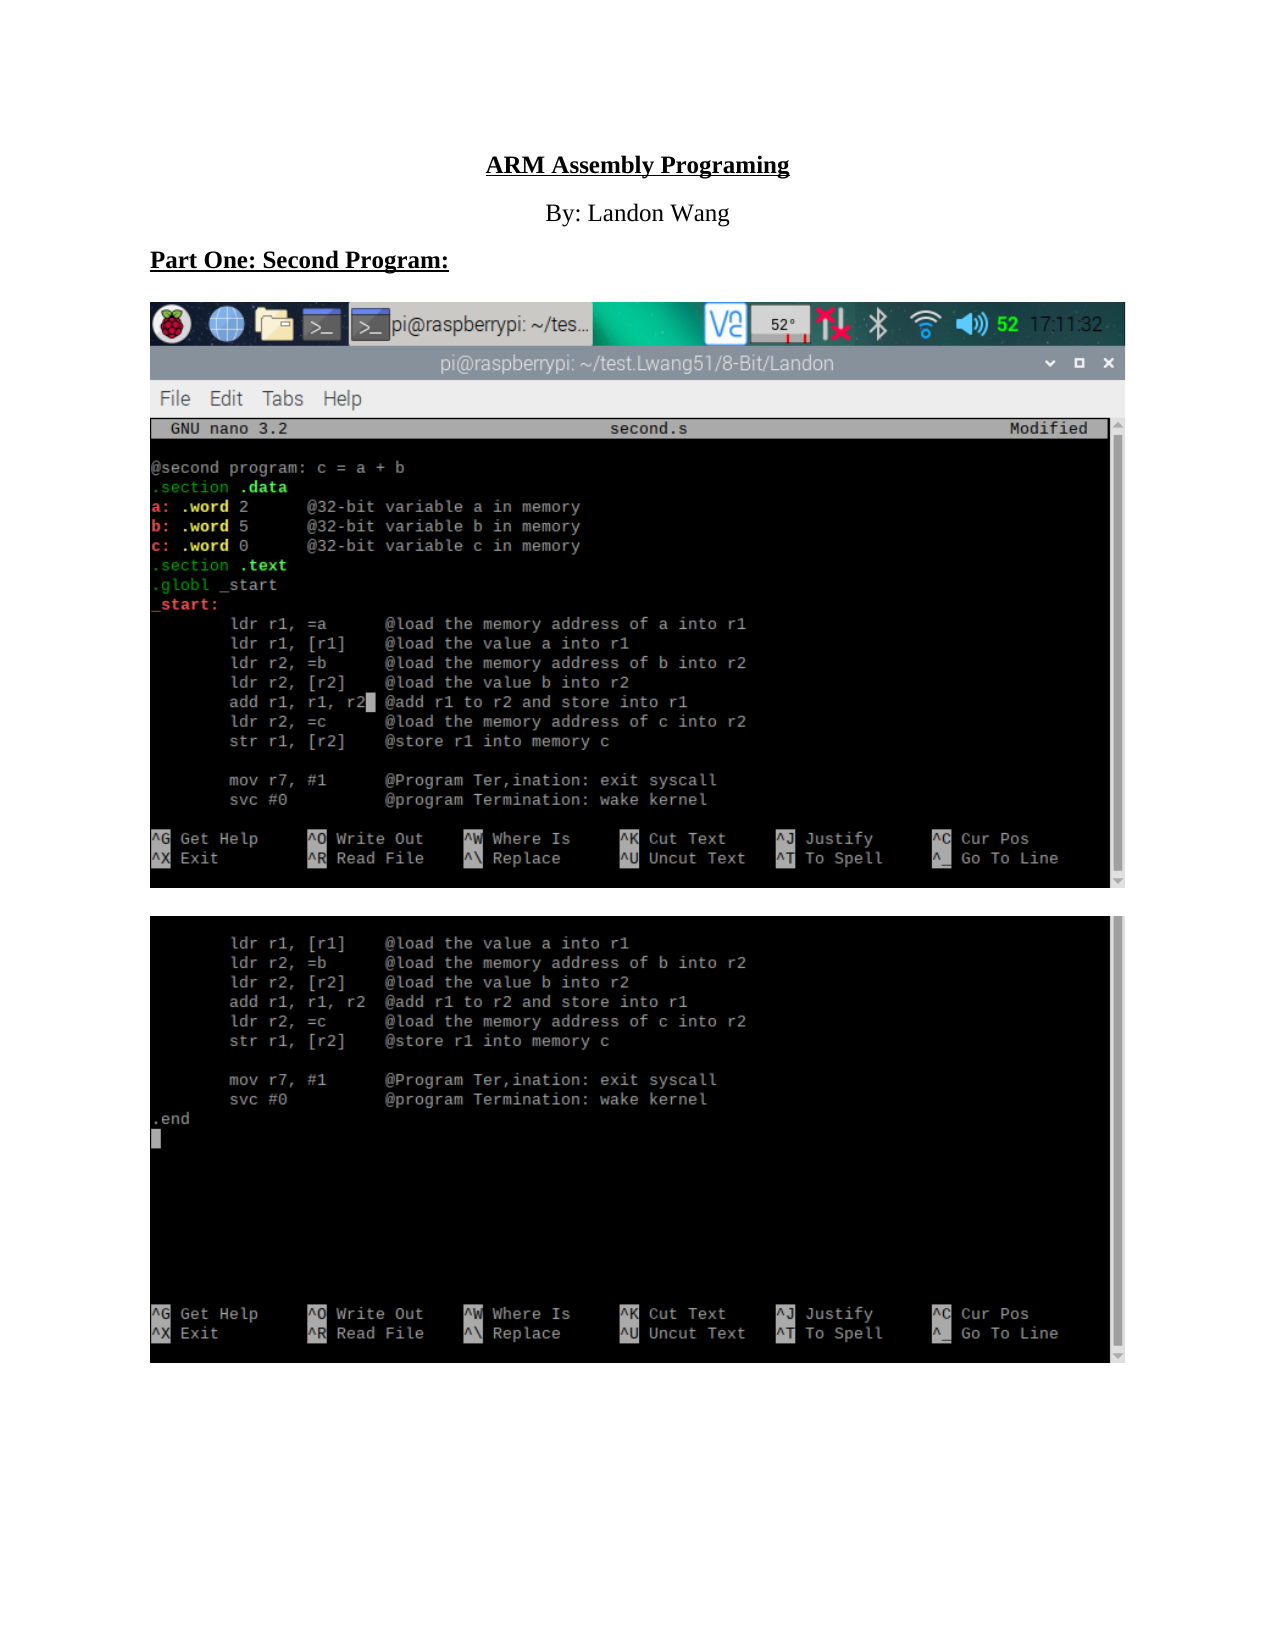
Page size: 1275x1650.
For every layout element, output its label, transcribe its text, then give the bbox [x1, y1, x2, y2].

text ARM Assembly Programing [150, 150, 1125, 179]
text Part One: Second Program: [150, 245, 1125, 274]
text By: Landon Wang [150, 198, 1125, 226]
picture [150, 302, 1125, 888]
picture [150, 916, 1125, 1363]
